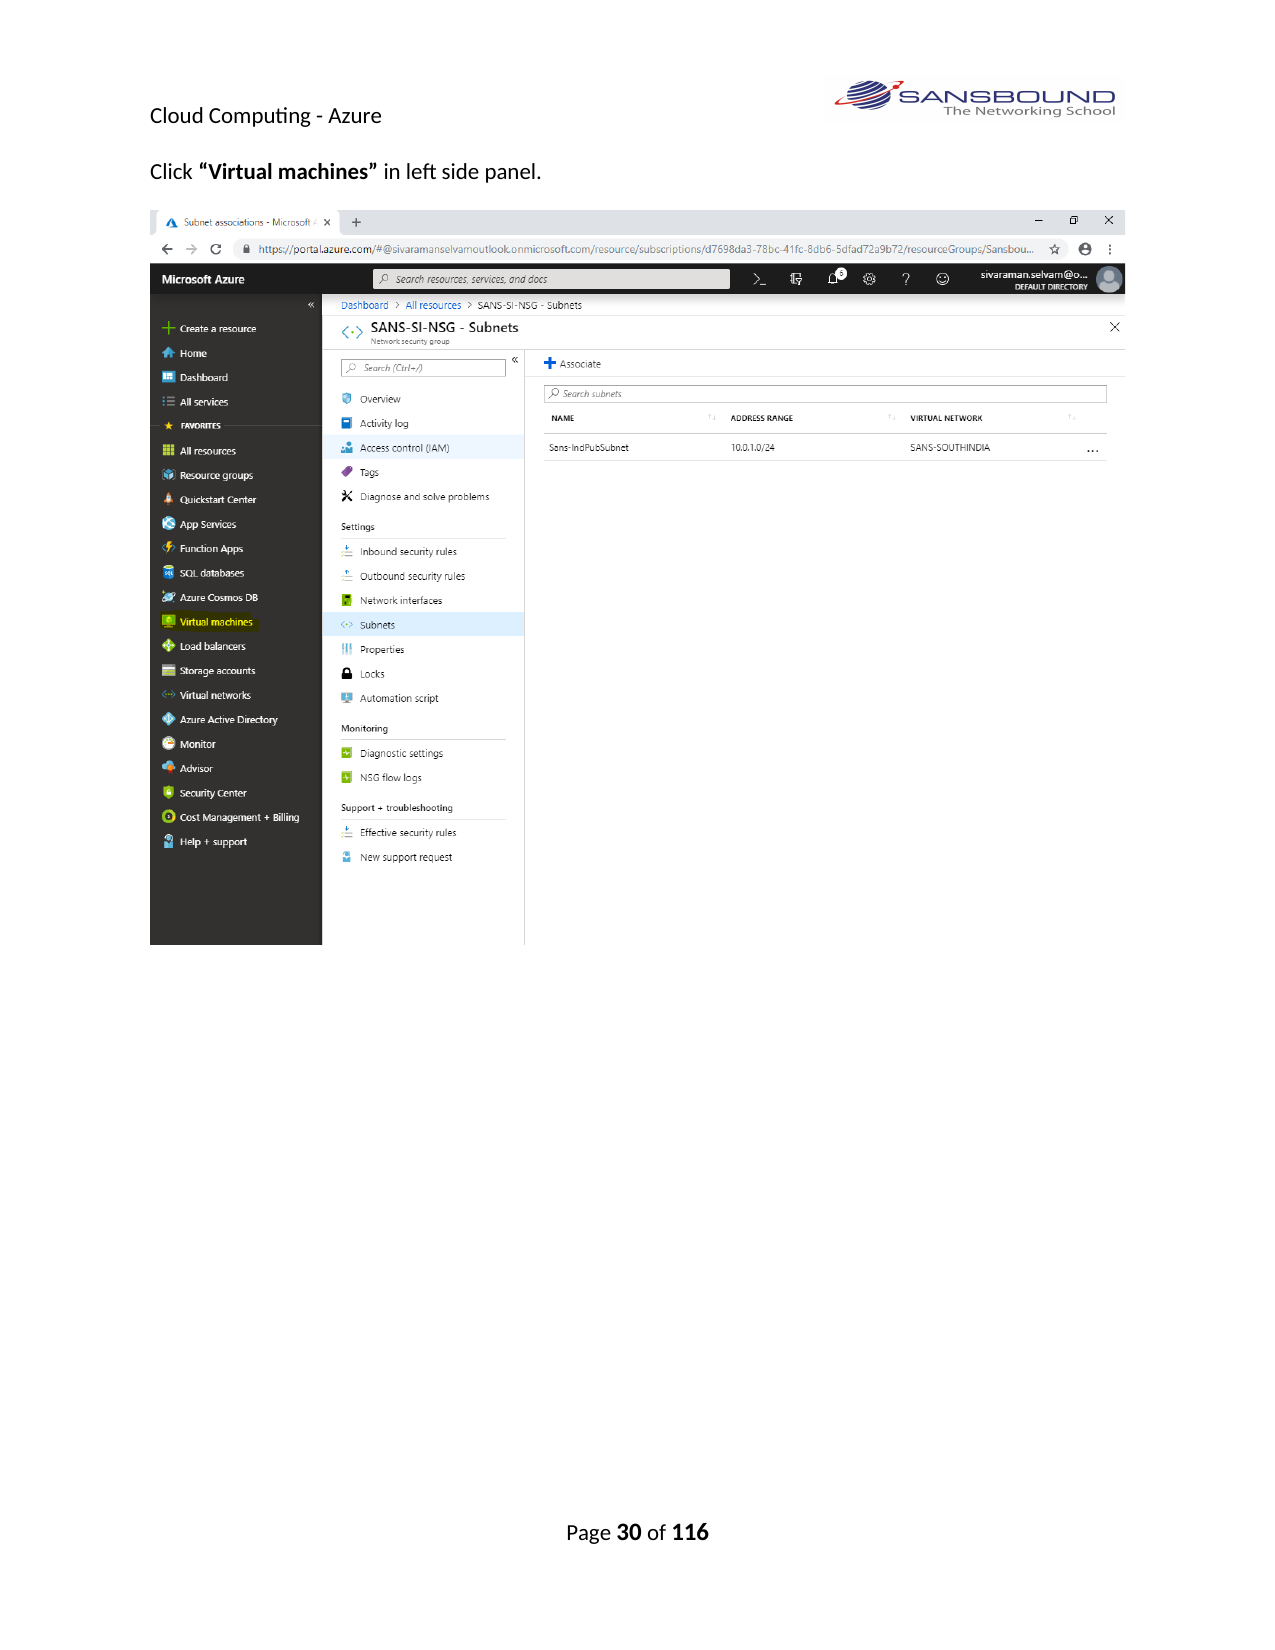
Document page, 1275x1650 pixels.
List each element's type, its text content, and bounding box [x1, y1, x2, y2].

text Click “Virtual machines” in left side panel. [150, 157, 1125, 185]
picture [823, 75, 1125, 124]
picture [150, 210, 1125, 945]
